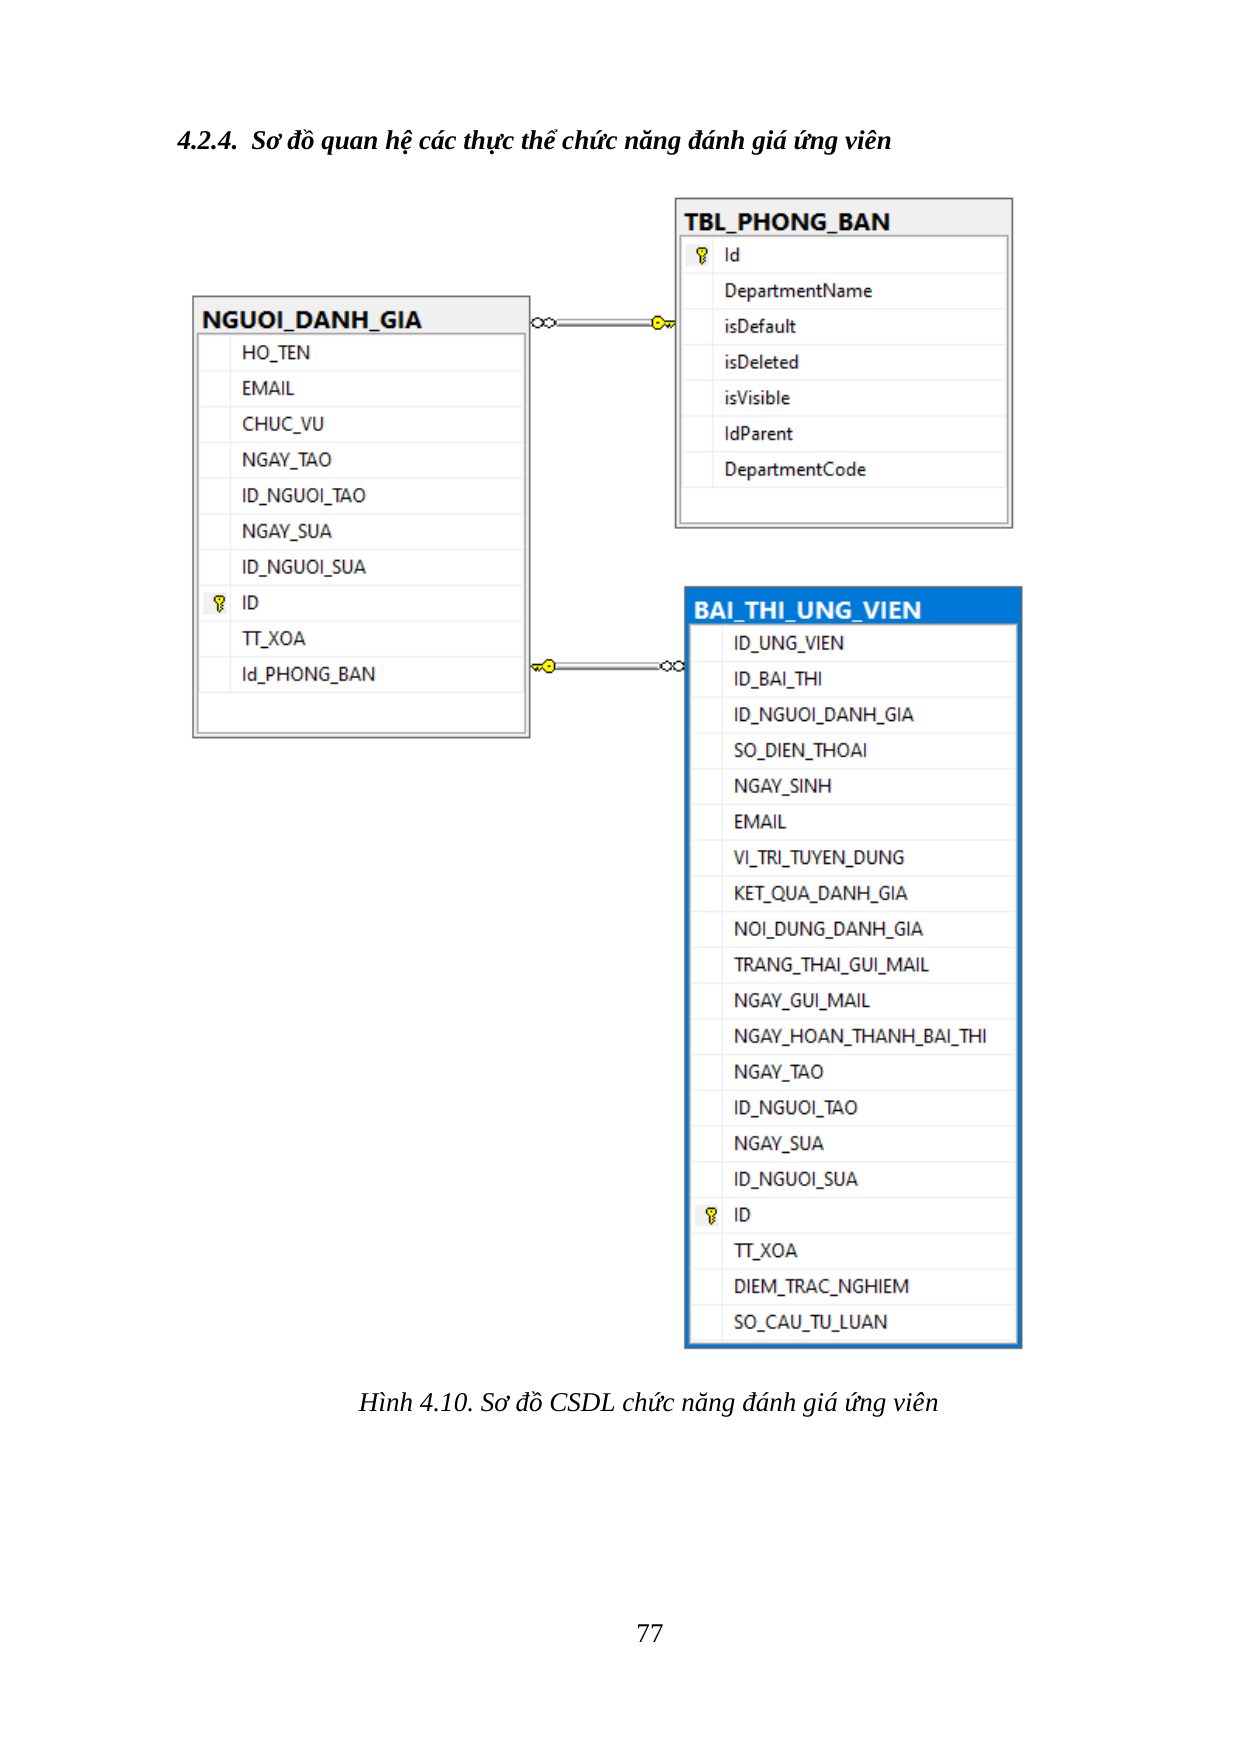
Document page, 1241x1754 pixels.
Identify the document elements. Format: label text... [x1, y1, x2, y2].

subtitle Sơ đồ quan hệ các thực thể chức năng đánh giá ứng viên [177, 124, 1122, 156]
picture [177, 171, 1046, 1371]
